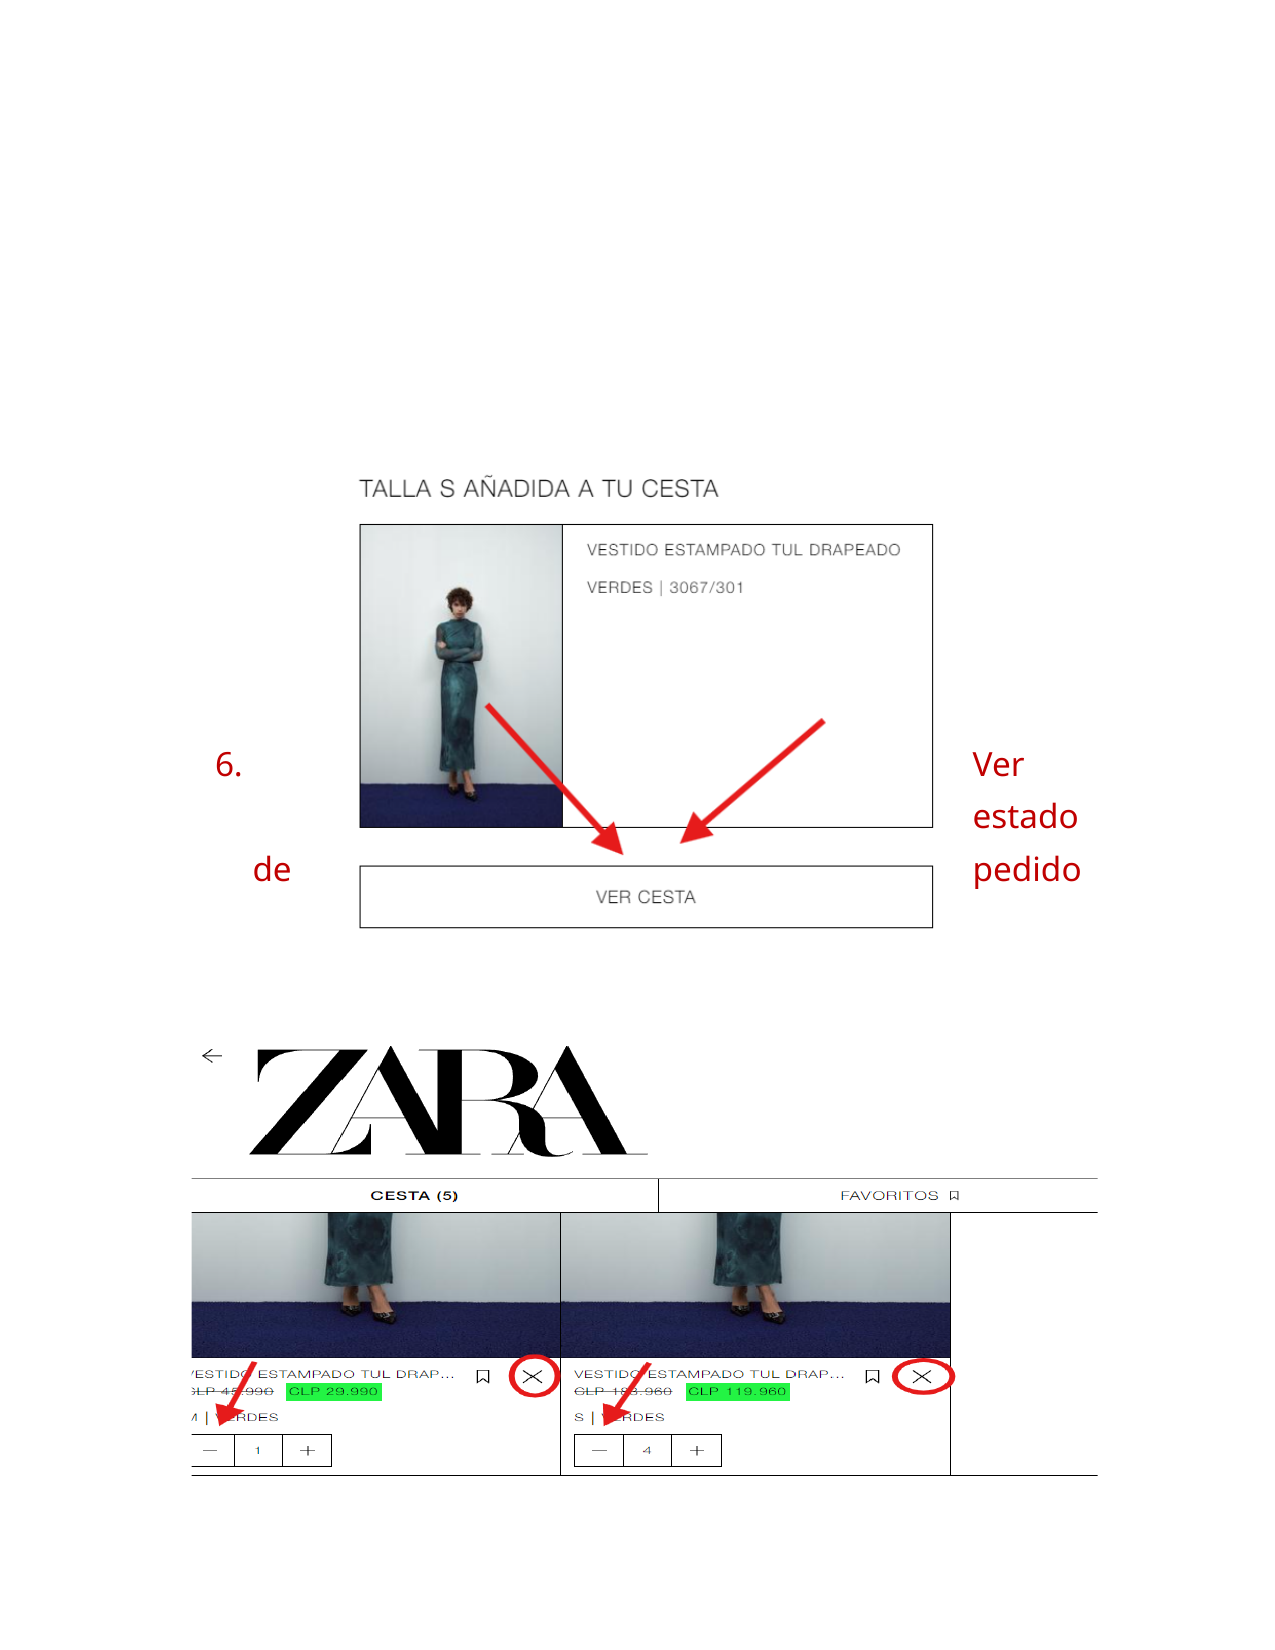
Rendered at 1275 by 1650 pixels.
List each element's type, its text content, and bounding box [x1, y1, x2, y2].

list Ver estado de pedido [215, 741, 321, 891]
picture [321, 454, 954, 969]
list Ver estado de pedido [954, 741, 1098, 891]
picture [191, 1027, 1098, 1503]
